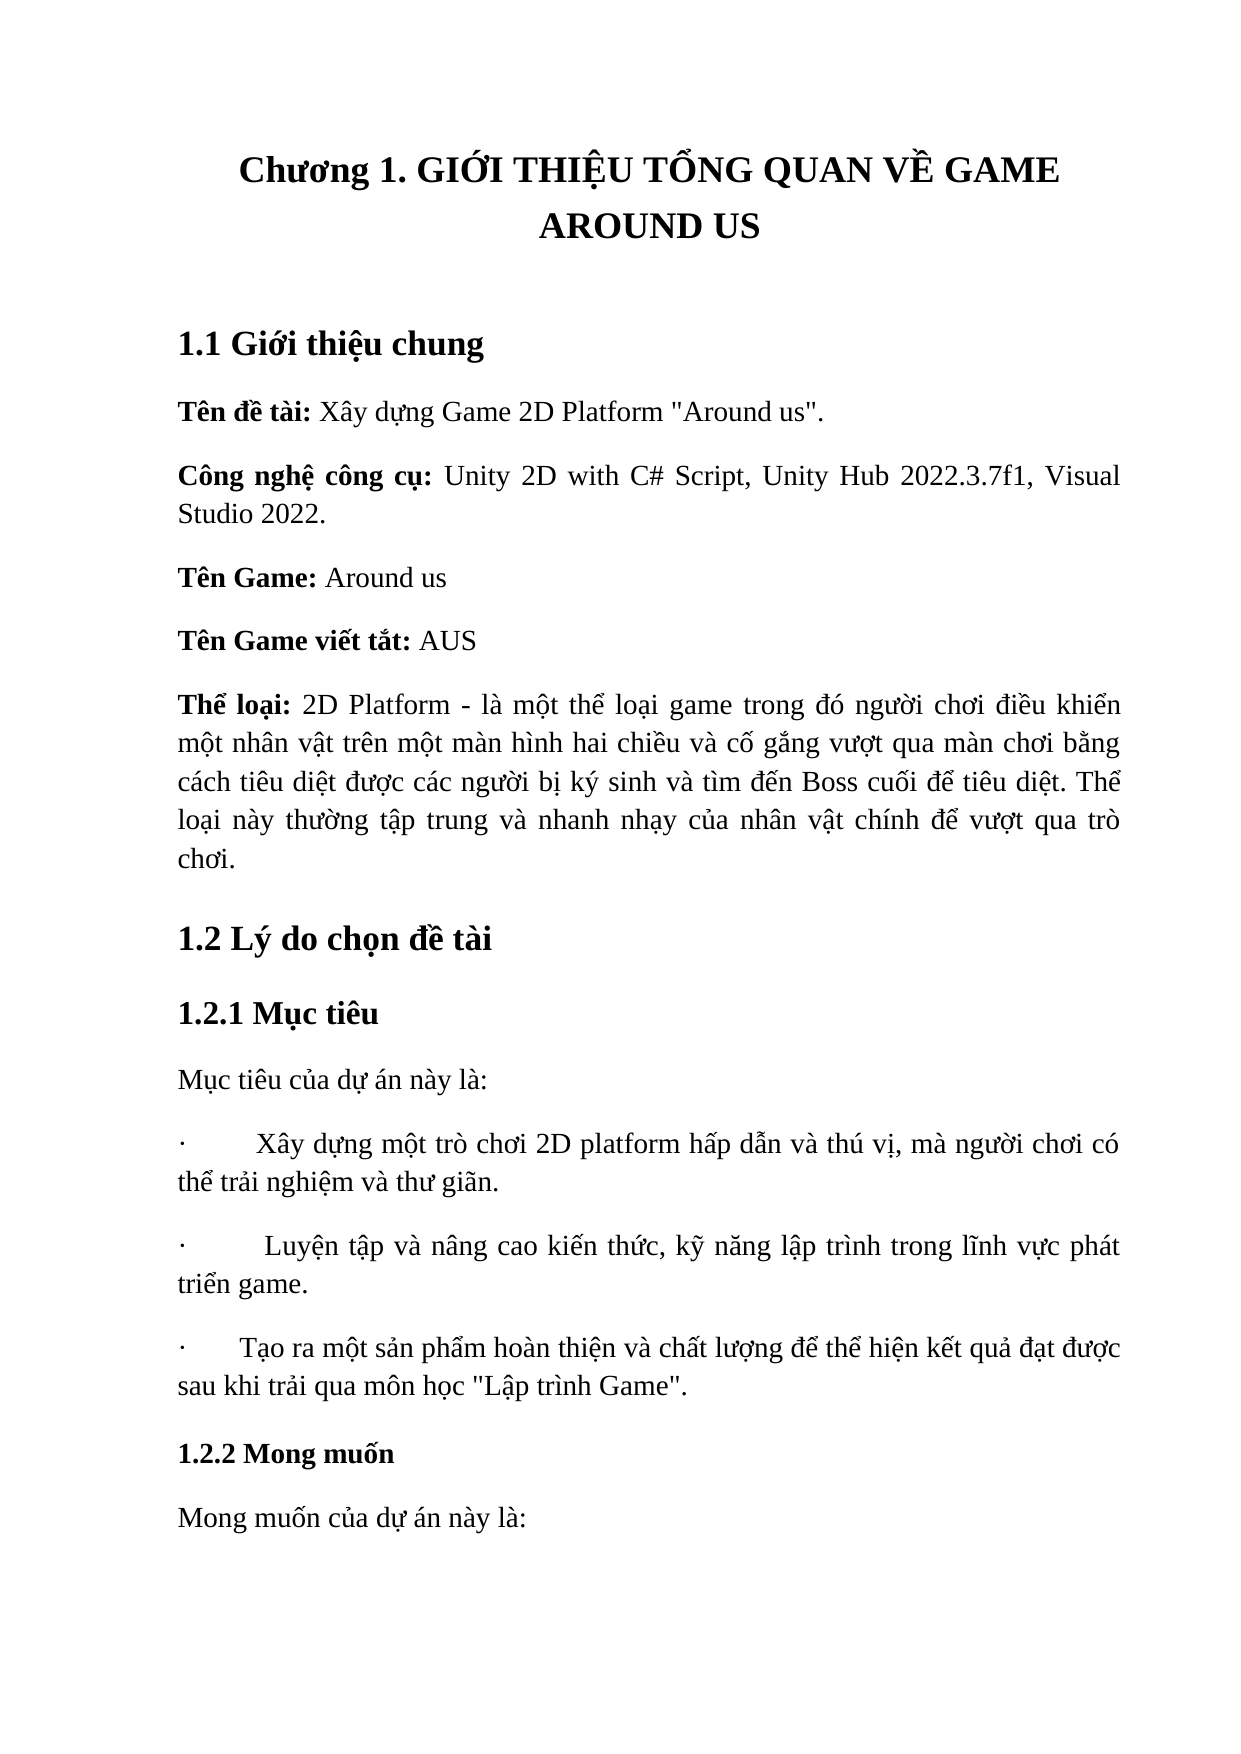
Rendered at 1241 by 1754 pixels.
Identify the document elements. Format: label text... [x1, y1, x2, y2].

text Tên đề tài: Xây dựng Game 2D Platform "Around us". [177, 394, 1122, 428]
text · Luyện tập và nâng cao kiến thức, kỹ năng lập trình trong lĩnh vực phát triển game. [177, 1228, 1122, 1300]
text · Xây dựng một trò chơi 2D platform hấp dẫn và thú vị, mà người chơi có thể trải nghiệm và thư giãn. [177, 1126, 1122, 1198]
text Công nghệ công cụ: Unity 2D with C# Script, Unity Hub 2022.3.7f1, Visual Studio 2022. [177, 458, 1122, 530]
text Mong muốn của dự án này là: [177, 1500, 1122, 1533]
text Mục tiêu của dự án này là: [177, 1062, 1122, 1096]
subtitle 1.2 Lý do chọn đề tài [177, 917, 1122, 958]
subtitle Chương 1. GIỚI THIỆU TỔNG QUAN VỀ GAME AROUND US [177, 148, 1122, 247]
subtitle 1.2.2 Mong muốn [177, 1436, 1122, 1470]
text · Tạo ra một sản phẩm hoàn thiện và chất lượng để thể hiện kết quả đạt được sau khi trải qua môn học "Lập trình Game". [177, 1330, 1122, 1402]
text Tên Game: Around us [177, 560, 1122, 593]
text Tên Game viết tắt: AUS [177, 623, 1122, 657]
text Thể loại: 2D Platform - là một thể loại game trong đó người chơi điều khiển một nhân vật trên một màn hình hai chiều và cố gắng vượt qua màn chơi bằng cách tiêu diệt được các người bị ký sinh và tìm đến Boss cuối để tiêu diệt. Thể loại này thường tập trung và nhanh nhạy của nhân vật chính để vượt qua trò chơi. [177, 687, 1122, 874]
subtitle 1.1 Giới thiệu chung [177, 322, 1122, 363]
subtitle 1.2.1 Mục tiêu [177, 993, 1122, 1031]
